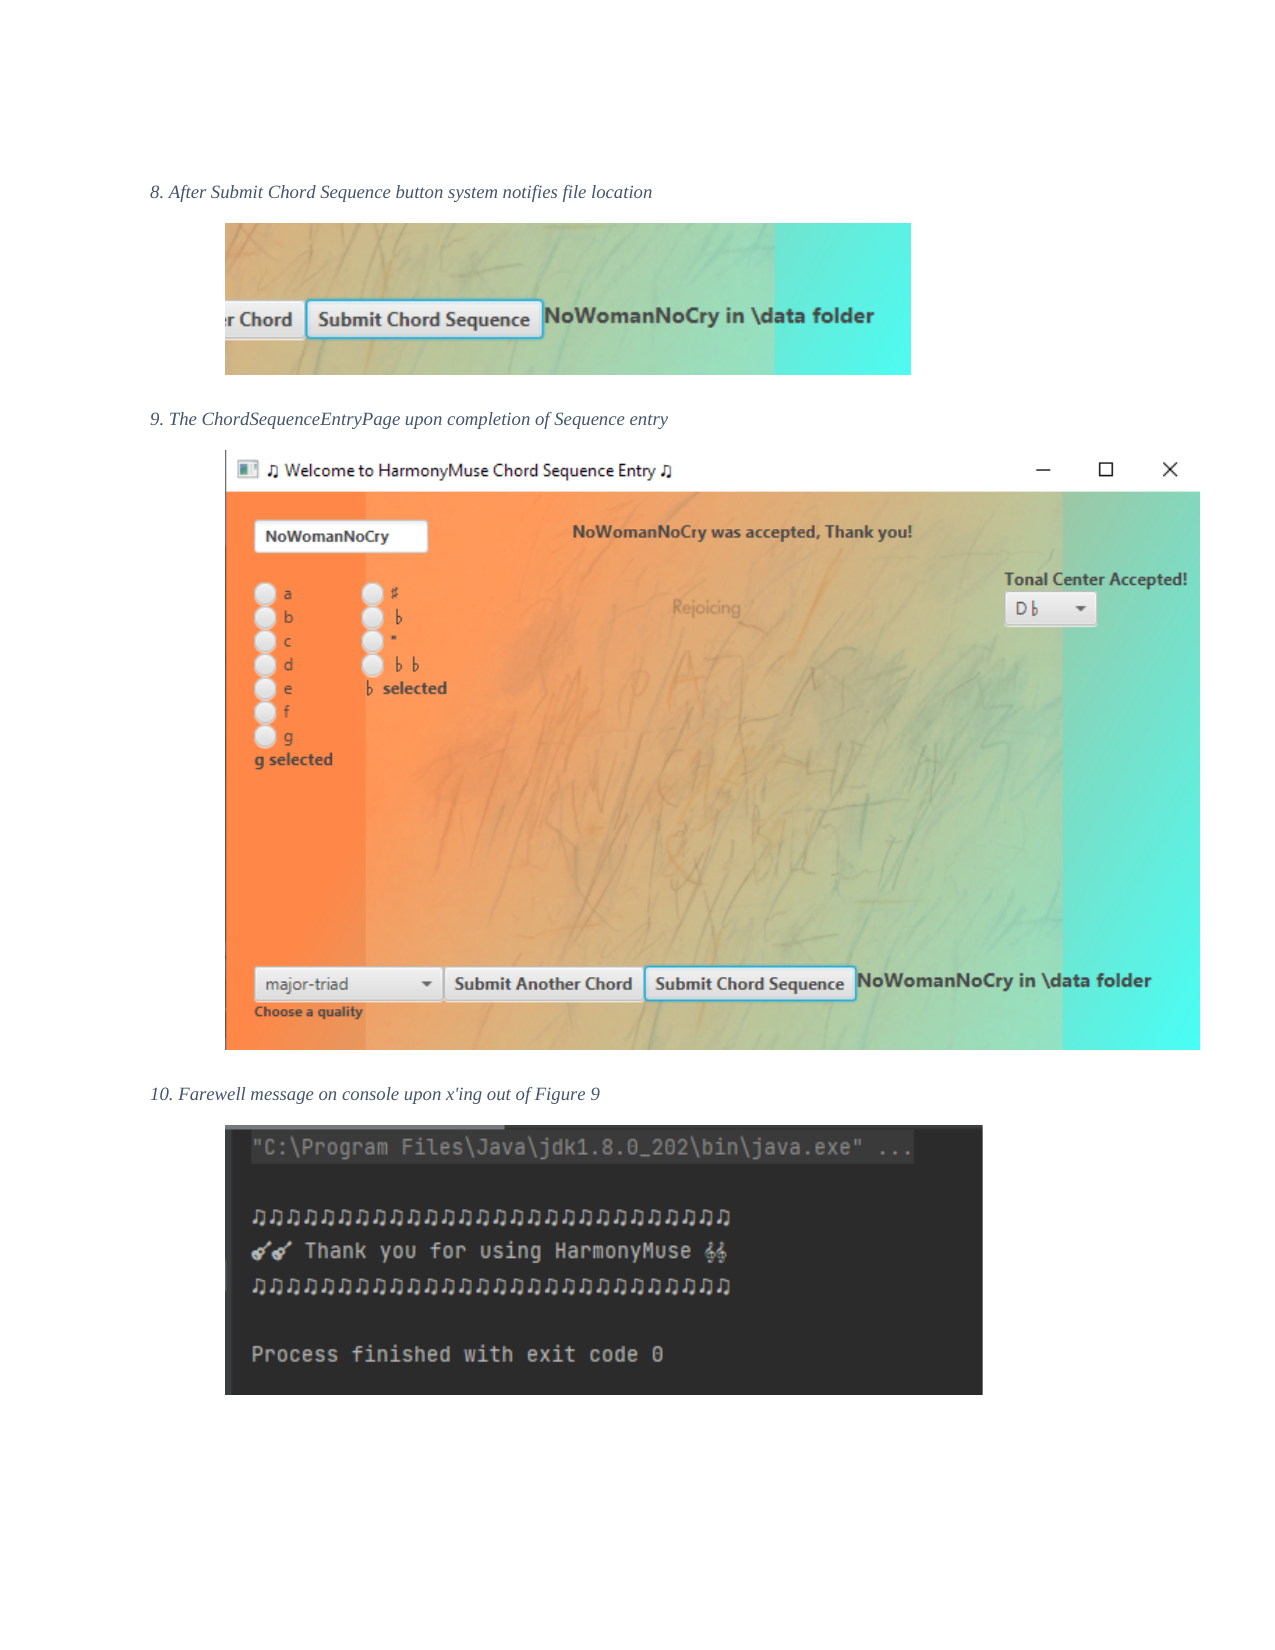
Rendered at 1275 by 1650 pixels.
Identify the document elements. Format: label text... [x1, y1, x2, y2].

text . Farewell message on console upon x'ing out of Figure 9 [150, 1083, 1125, 1104]
text . The ChordSequenceEntryPage upon completion of Sequence entry [150, 408, 1125, 430]
picture [225, 1125, 983, 1395]
picture [225, 450, 1200, 1050]
text . After Submit Chord Sequence button system notifies file location [150, 181, 1125, 203]
picture [225, 223, 911, 375]
